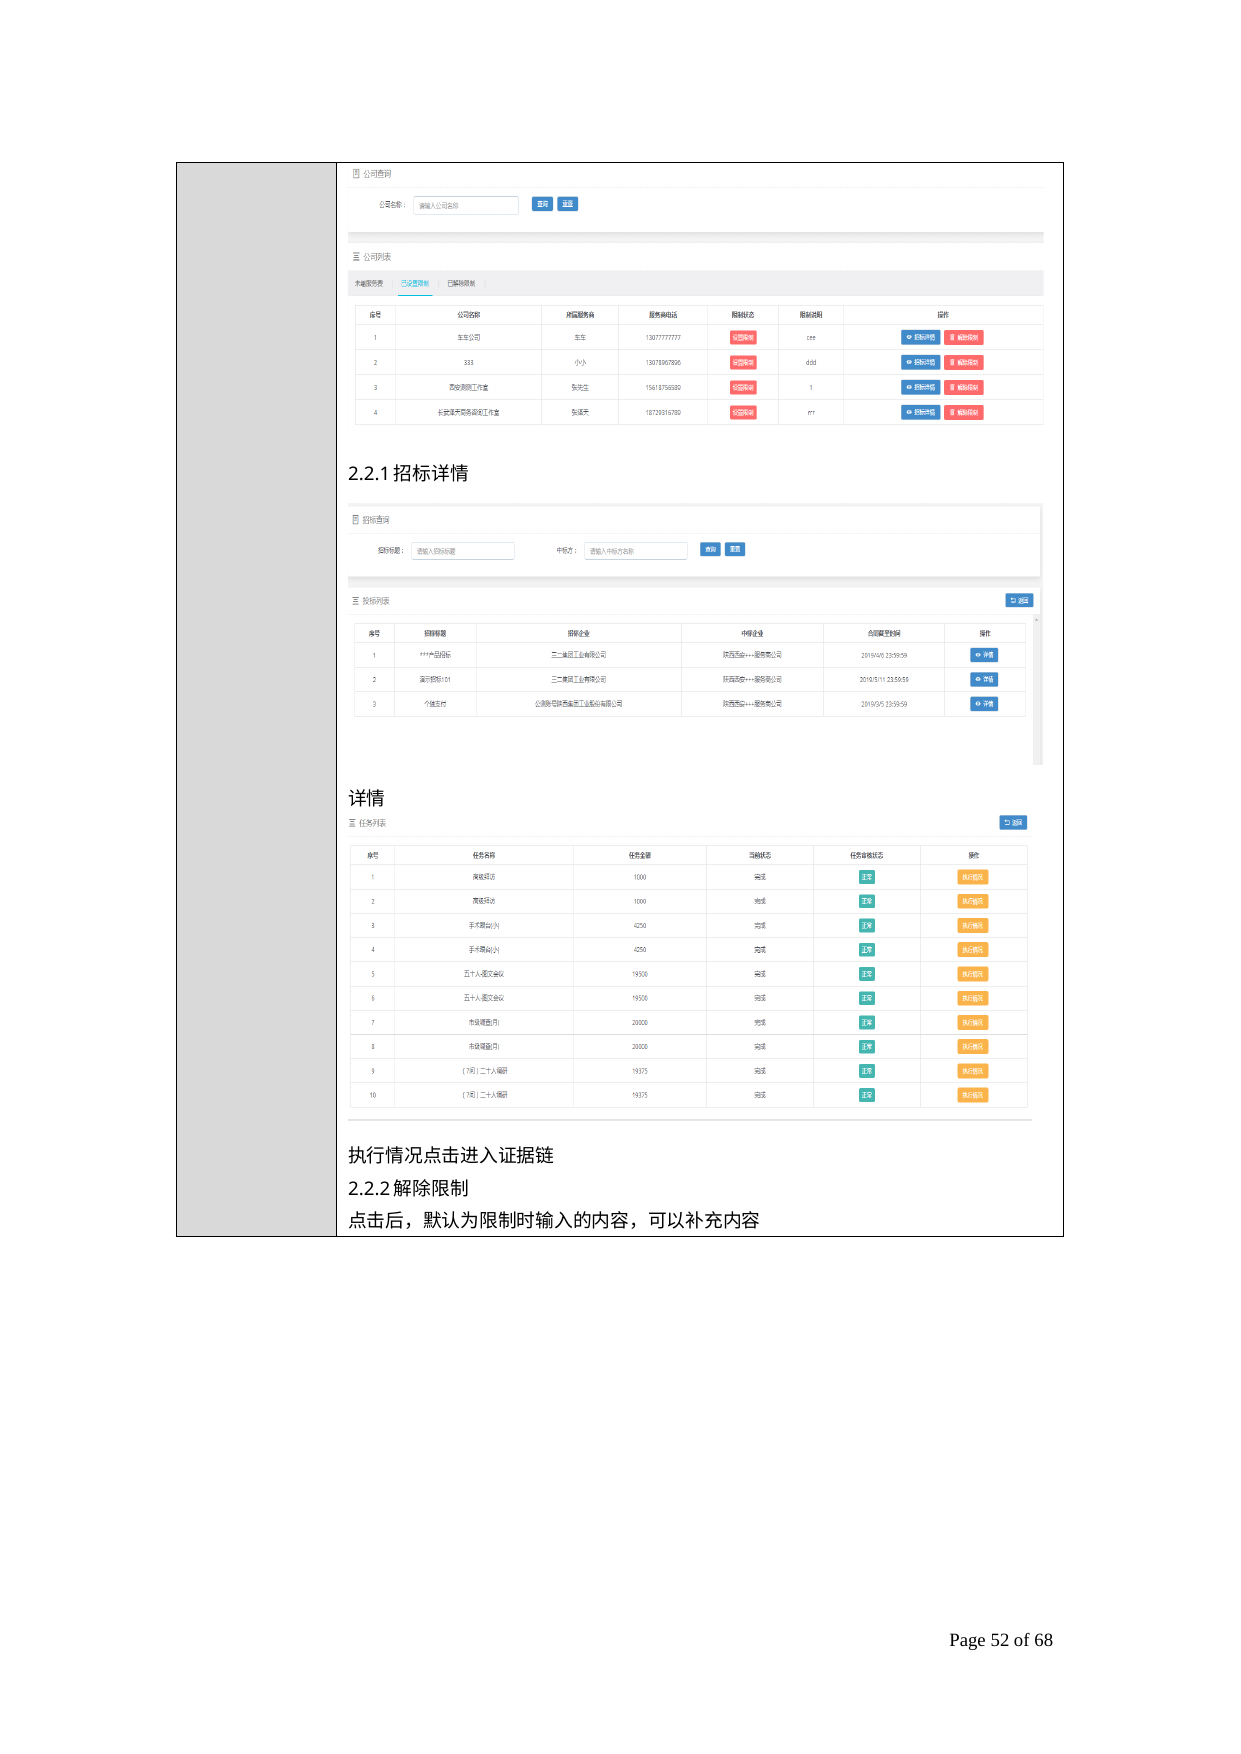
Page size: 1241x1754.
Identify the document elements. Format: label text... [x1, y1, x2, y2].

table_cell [337, 163, 1063, 1236]
picture [347, 163, 1044, 431]
table_cell 处理流程 [177, 163, 336, 1236]
picture [347, 503, 1044, 765]
picture [347, 813, 1032, 1121]
